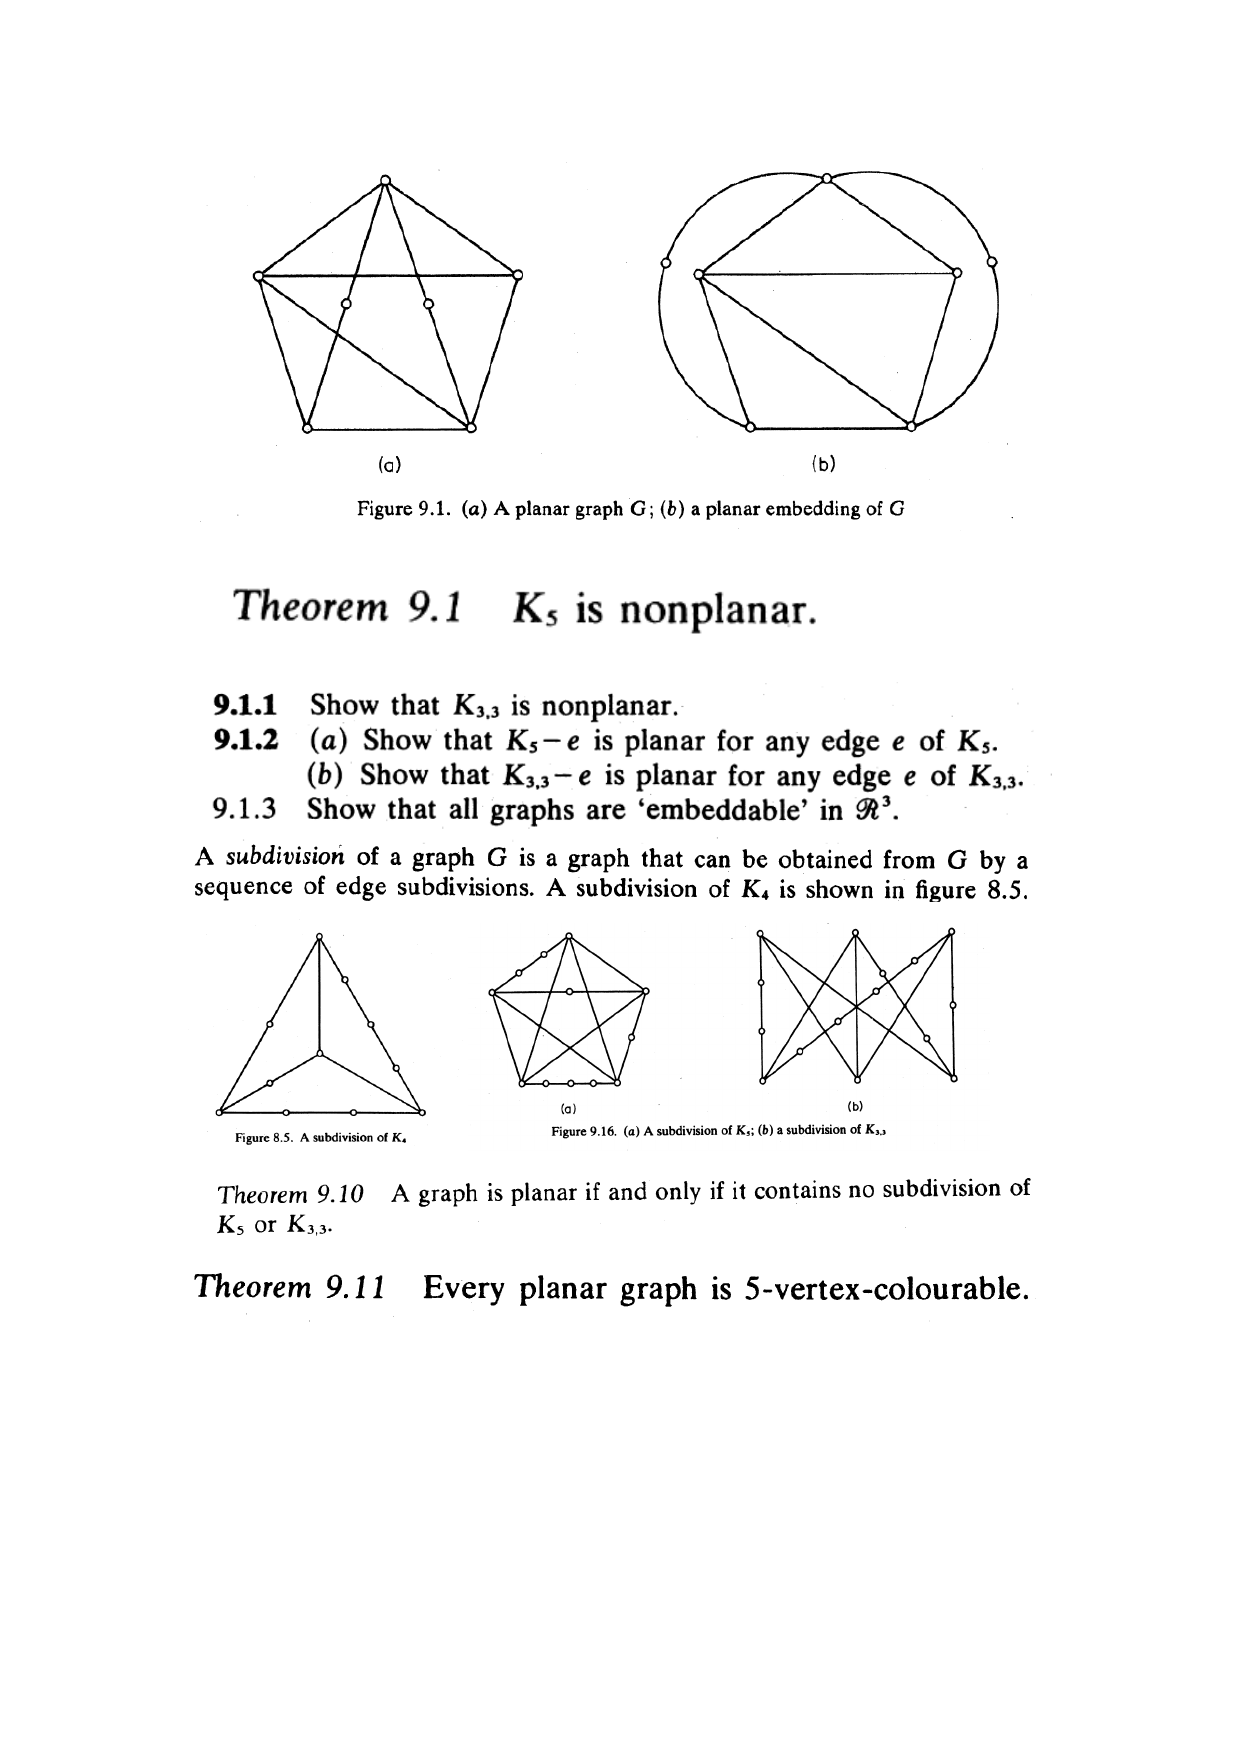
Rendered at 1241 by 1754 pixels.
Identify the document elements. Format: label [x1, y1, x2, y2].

picture [187, 909, 463, 1151]
picture [187, 682, 1053, 902]
picture [467, 923, 991, 1151]
picture [187, 162, 1053, 531]
picture [187, 552, 880, 656]
picture [187, 1169, 1053, 1238]
picture [187, 1267, 1053, 1322]
